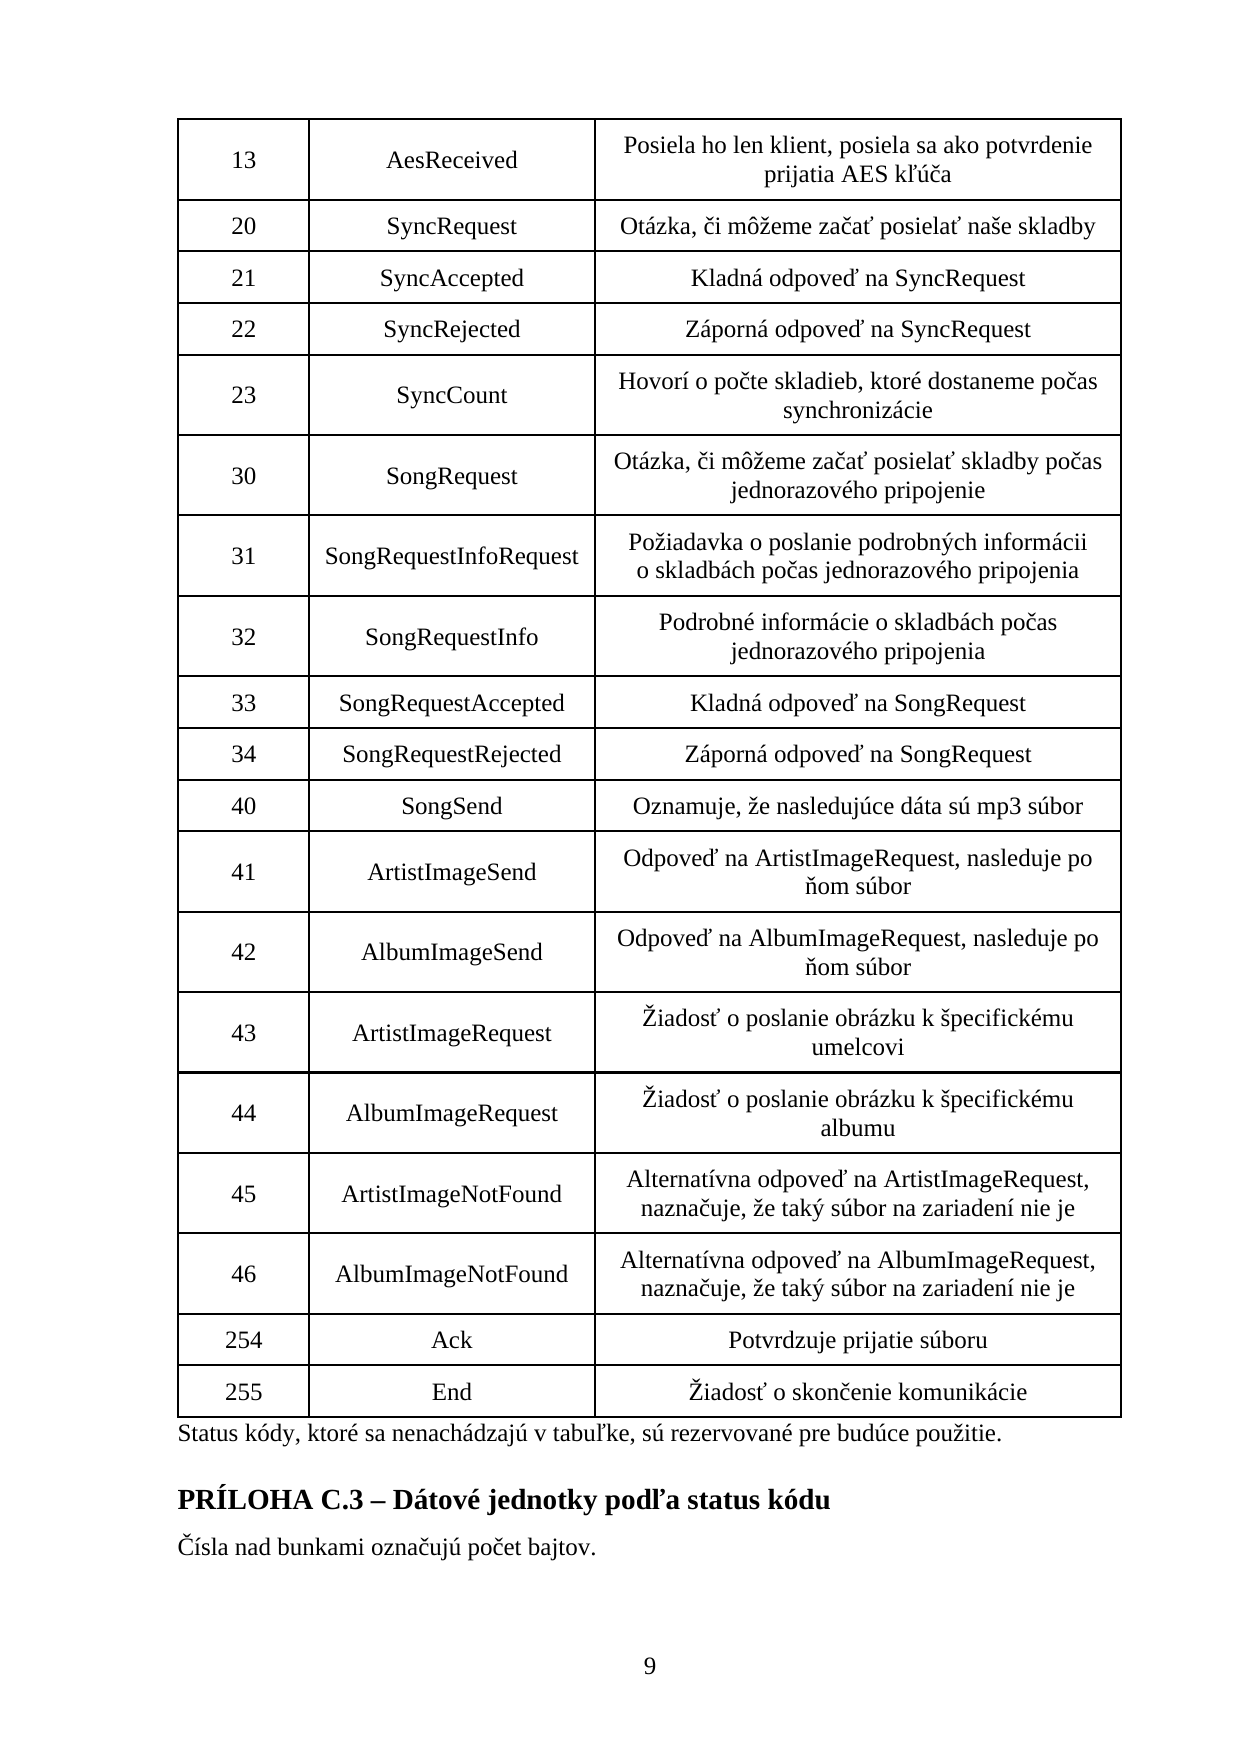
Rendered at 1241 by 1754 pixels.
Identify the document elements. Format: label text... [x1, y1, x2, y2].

table_cell Odpoveď na AlbumImageRequest, nasleduje po ňom súbor [596, 913, 1120, 991]
table_cell SyncCount [310, 356, 594, 434]
table_cell SongRequestRejected [310, 729, 594, 778]
table_cell Alternatívna odpoveď na AlbumImageRequest, naznačuje, že taký súbor na zariadení nie je [596, 1234, 1120, 1313]
table_cell Podrobné informácie o skladbách počas jednorazového pripojenia [596, 597, 1120, 675]
table_cell Otázka, či môžeme začať posielať skladby počas jednorazového pripojenie [596, 436, 1120, 514]
table_cell 33 [179, 677, 308, 727]
table_cell SyncRejected [310, 304, 594, 353]
table_cell Ack [310, 1315, 594, 1364]
table_cell 32 [179, 597, 308, 675]
table_cell Požiadavka o poslanie podrobných informácii o skladbách počas jednorazového pripojenia [596, 516, 1120, 595]
table_cell Záporná odpoveď na SongRequest [596, 729, 1120, 778]
table_cell Žiadosť o skončenie komunikácie [596, 1366, 1120, 1416]
table_cell Odpoveď na ArtistImageRequest, nasleduje po ňom súbor [596, 832, 1120, 911]
table_cell SyncRequest [310, 201, 594, 250]
table_cell Hovorí o počte skladieb, ktoré dostaneme počas synchronizácie [596, 356, 1120, 434]
table_cell 13 [179, 120, 308, 198]
table_cell Záporná odpoveď na SyncRequest [596, 304, 1120, 353]
text Status kódy, ktoré sa nenachádzajú v tabuľke, sú rezervované pre budúce použitie. [177, 1418, 1122, 1447]
table_cell AesReceived [310, 120, 594, 198]
table_cell SyncAccepted [310, 252, 594, 302]
table_cell 31 [179, 516, 308, 595]
table_cell 30 [179, 436, 308, 514]
table_cell Kladná odpoveď na SongRequest [596, 677, 1120, 727]
table_cell ArtistImageNotFound [310, 1154, 594, 1232]
table_cell 42 [179, 913, 308, 991]
table_cell 255 [179, 1366, 308, 1416]
text PRÍLOHA C.3 – Dátové jednotky podľa status kódu [177, 1482, 1122, 1516]
table_cell Kladná odpoveď na SyncRequest [596, 252, 1120, 302]
table_cell SongRequest [310, 436, 594, 514]
table_cell SongRequestInfo [310, 597, 594, 675]
table_cell 22 [179, 304, 308, 353]
table_cell Oznamuje, že nasledujúce dáta sú mp3 súbor [596, 781, 1120, 830]
table_cell Posiela ho len klient, posiela sa ako potvrdenie prijatia AES kľúča [596, 120, 1120, 198]
table_cell AlbumImageRequest [310, 1074, 594, 1152]
table_cell 21 [179, 252, 308, 302]
table_cell End [310, 1366, 594, 1416]
table_cell 40 [179, 781, 308, 830]
table_cell 41 [179, 832, 308, 911]
table_cell 254 [179, 1315, 308, 1364]
table_cell Žiadosť o poslanie obrázku k špecifickému albumu [596, 1074, 1120, 1152]
table_cell Otázka, či môžeme začať posielať naše skladby [596, 201, 1120, 250]
table_cell 45 [179, 1154, 308, 1232]
table_cell Potvrdzuje prijatie súboru [596, 1315, 1120, 1364]
table_cell SongRequestInfoRequest [310, 516, 594, 595]
text Čísla nad bunkami označujú počet bajtov. [177, 1532, 1122, 1561]
table_cell SongSend [310, 781, 594, 830]
table_cell Žiadosť o poslanie obrázku k špecifickému umelcovi [596, 993, 1120, 1071]
table_cell 43 [179, 993, 308, 1071]
table_cell AlbumImageNotFound [310, 1234, 594, 1313]
table_cell 34 [179, 729, 308, 778]
table_cell SongRequestAccepted [310, 677, 594, 727]
table_cell 20 [179, 201, 308, 250]
table_cell 46 [179, 1234, 308, 1313]
table_cell 23 [179, 356, 308, 434]
table_cell ArtistImageRequest [310, 993, 594, 1071]
table_cell AlbumImageSend [310, 913, 594, 991]
table_cell ArtistImageSend [310, 832, 594, 911]
table_cell 44 [179, 1074, 308, 1152]
table_cell Alternatívna odpoveď na ArtistImageRequest, naznačuje, že taký súbor na zariadení nie je [596, 1154, 1120, 1232]
